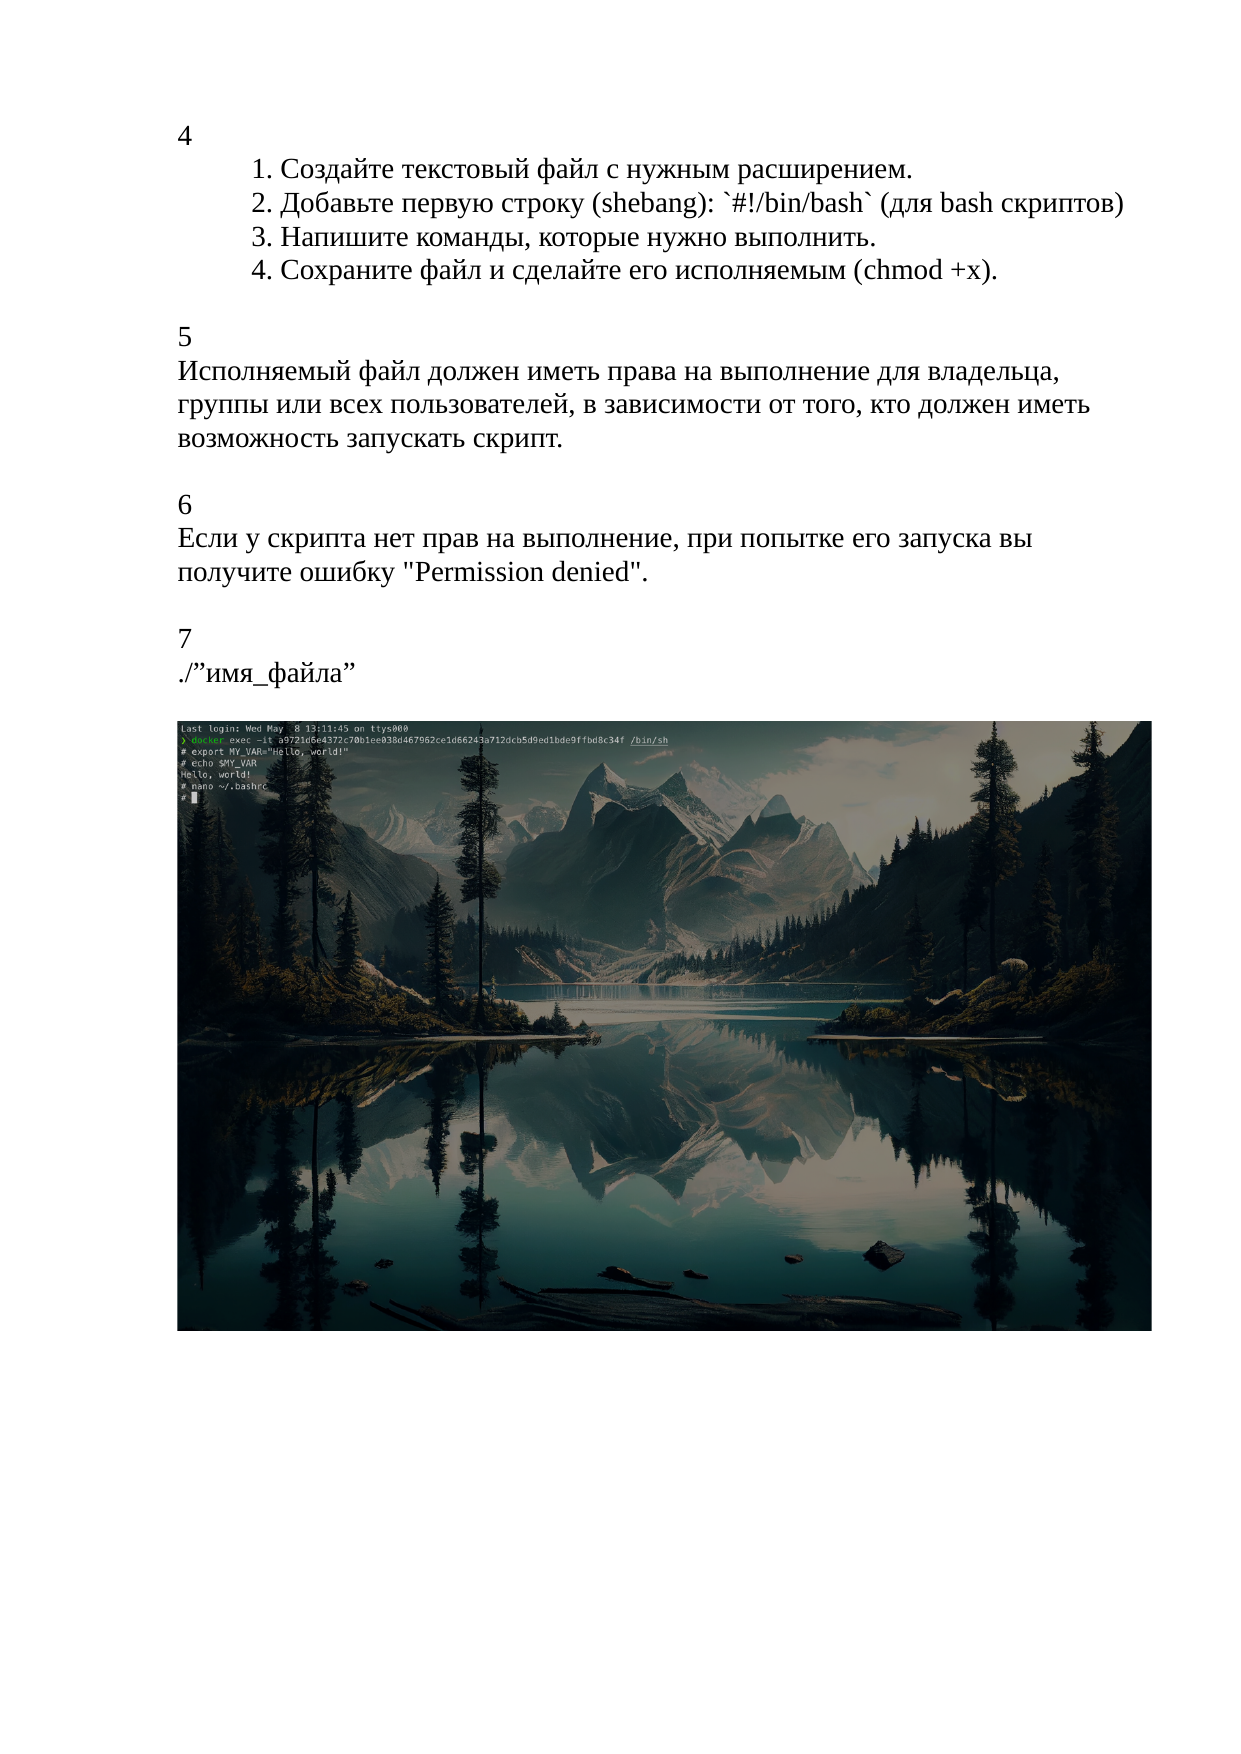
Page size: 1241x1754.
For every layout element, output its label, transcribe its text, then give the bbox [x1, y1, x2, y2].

picture [177, 721, 1152, 1331]
text 1. Создайте текстовый файл с нужным расширением. [177, 152, 1152, 185]
text 6 [177, 487, 1152, 521]
text Исполняемый файл должен иметь права на выполнение для владельца, группы или всех пользователей, в зависимости от того, кто должен иметь возможность запускать скрипт. [177, 353, 1152, 453]
text Если у скрипта нет прав на выполнение, при попытке его запуска вы получите ошибку "Permission denied". [177, 521, 1152, 588]
text 7 [177, 621, 1152, 655]
text 5 [177, 319, 1152, 353]
text 3. Напишите команды, которые нужно выполнить. [177, 219, 1152, 252]
text 2. Добавьте первую строку (shebang): `#!/bin/bash` (для bash скриптов) [177, 185, 1152, 219]
text ./”имя_файла” [177, 655, 1152, 688]
text 4. Сохраните файл и сделайте его исполняемым (chmod +x). [177, 252, 1152, 286]
text 4 [177, 118, 1152, 152]
